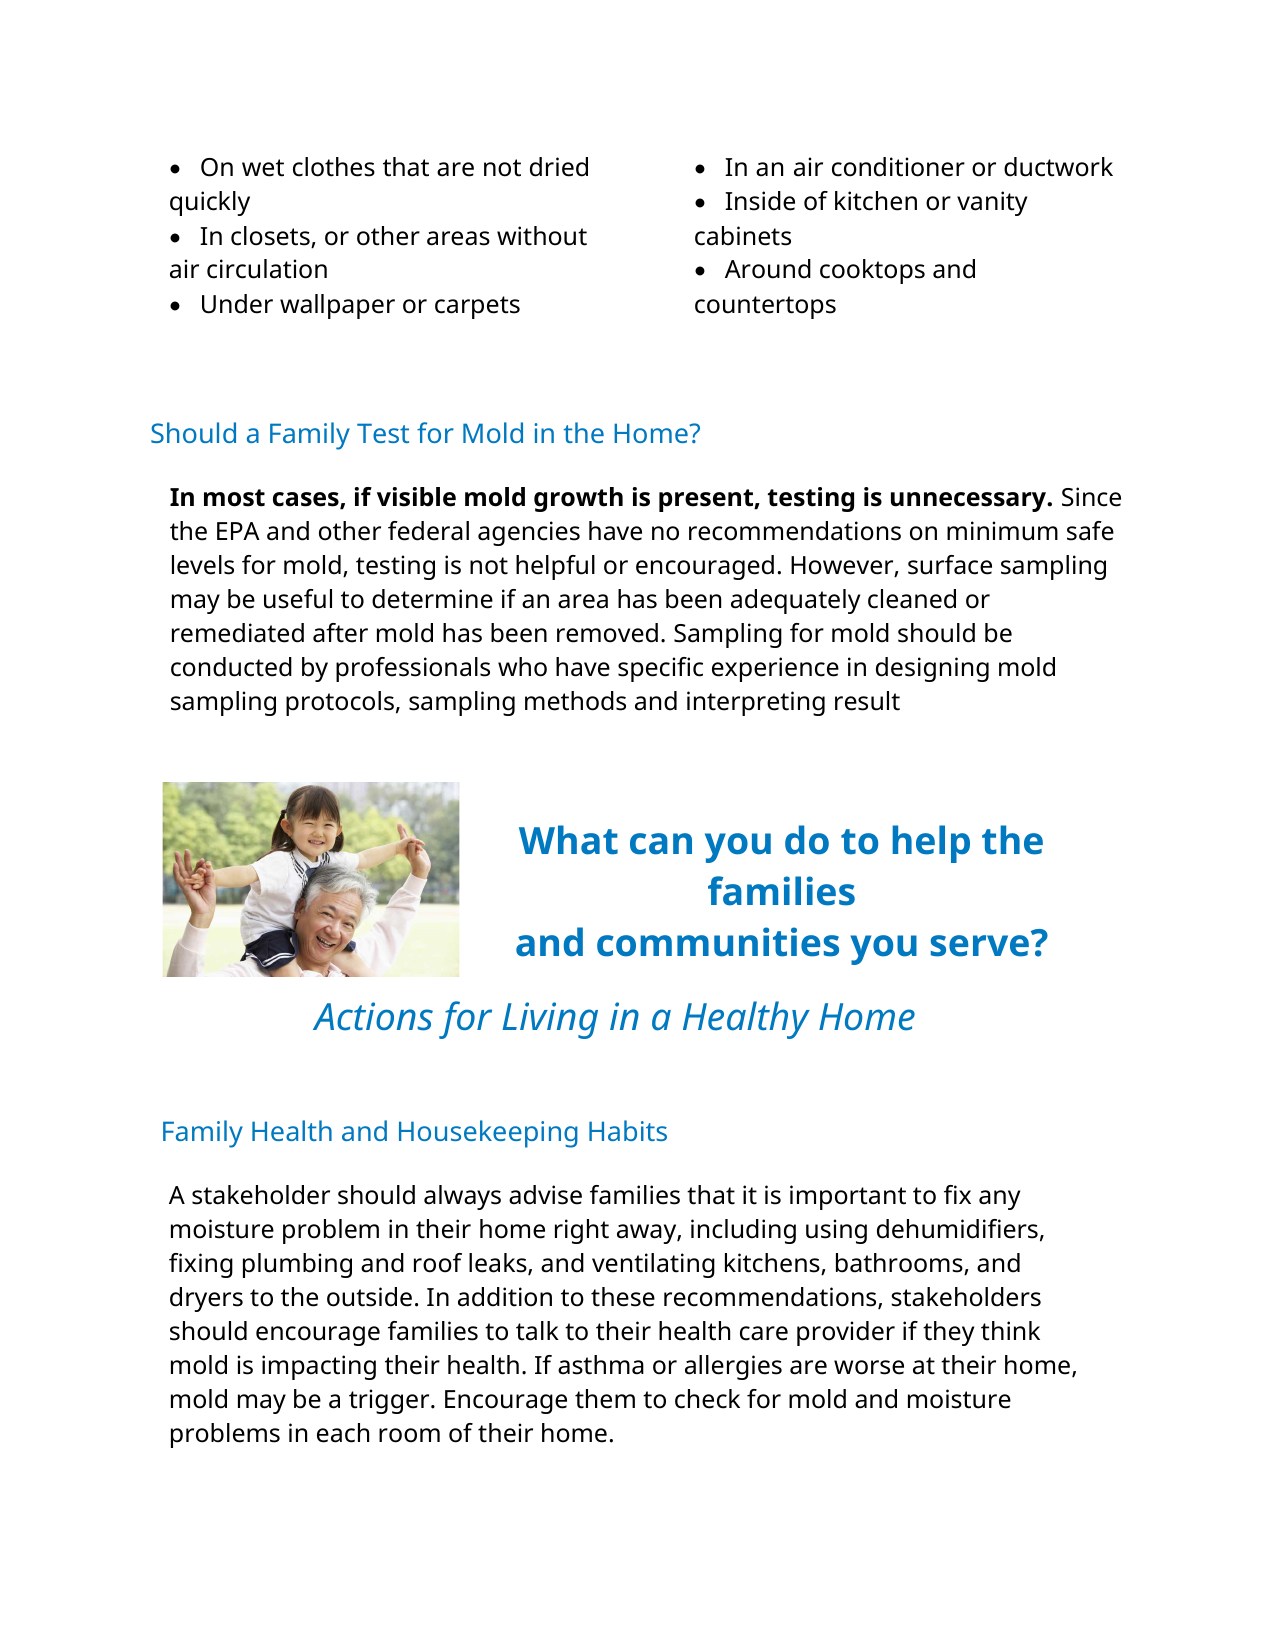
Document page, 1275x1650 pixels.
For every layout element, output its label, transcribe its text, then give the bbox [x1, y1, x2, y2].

text What can you do to help the families [460, 814, 1073, 916]
list Around cooktops and countertops [694, 252, 1125, 320]
list Inside of kitchen or vanity cabinets [694, 184, 1125, 252]
text Family Health and Housekeeping Habits [160, 1112, 1125, 1149]
text and communities you serve? [460, 916, 1073, 967]
text Actions for Living in a Healthy Home [162, 990, 1073, 1041]
list In an air conditioner or ductwork [694, 150, 1125, 184]
list In closets, or other areas without air circulation [169, 218, 600, 286]
list On wet clothes that are not dried quickly [169, 150, 600, 218]
text Should a Family Test for Mold in the Home? [150, 414, 1125, 451]
text A stakeholder should always advise families that it is important to fix any moisture problem in their home right away, including using dehumidifiers, fixing plumbing and roof leaks, and ventilating kitchens, bathrooms, and dryers to the outside. In addition to these recommendations, stakeholders should encourage families to talk to their health care provider if they think mold is impacting their health. If asthma or allergies are worse at their home, mold may be a trigger. Encourage them to check for mold and moisture problems in each room of their home. [169, 1177, 1094, 1450]
text In most cases, if visible mold growth is present, testing is unnecessary. Since the EPA and other federal agencies have no recommendations on minimum safe levels for mold, testing is not helpful or encouraged. However, surface sampling may be useful to determine if an area has been adequately cleaned or remediated after mold has been removed. Sampling for mold should be conducted by professionals who have specific experience in designing mold sampling protocols, sampling methods and interpreting result [169, 480, 1125, 718]
list Under wallpaper or carpets [169, 286, 600, 320]
